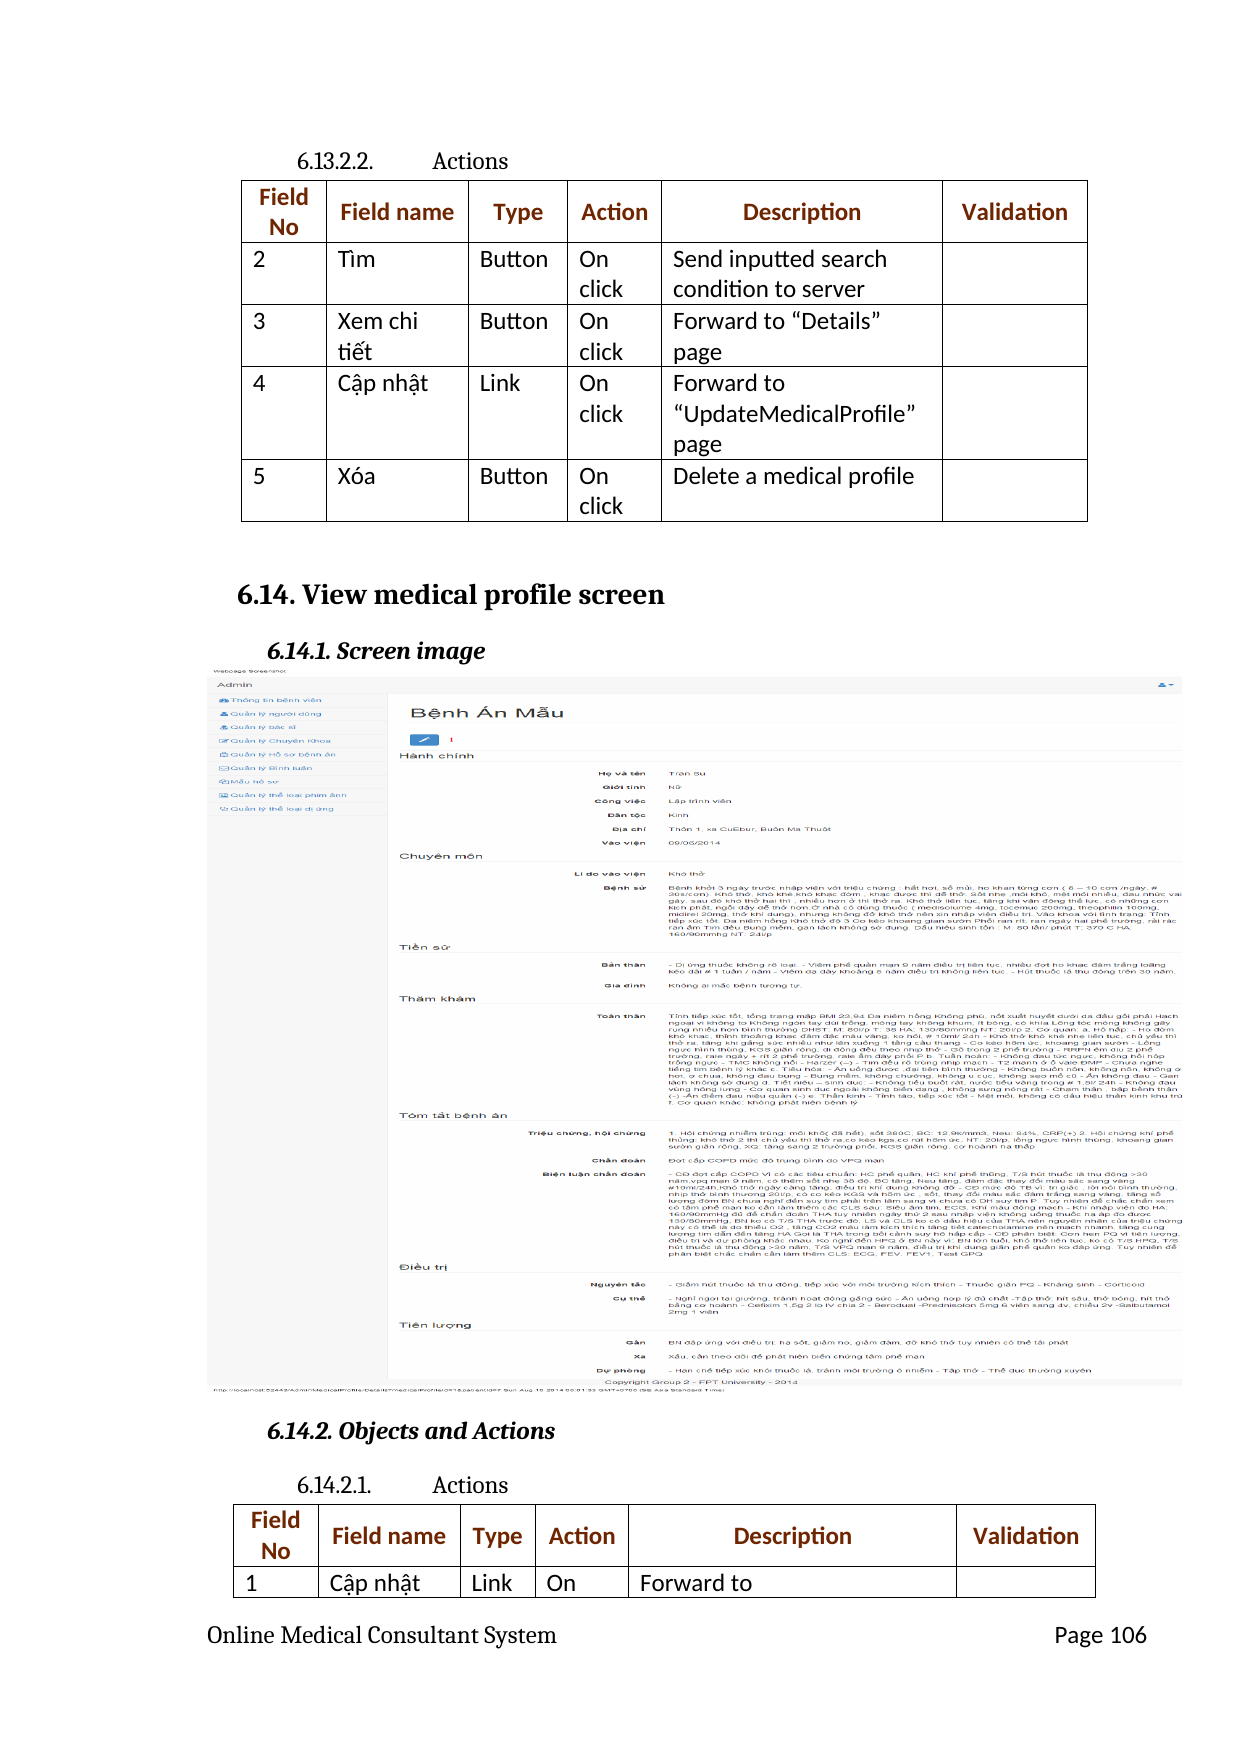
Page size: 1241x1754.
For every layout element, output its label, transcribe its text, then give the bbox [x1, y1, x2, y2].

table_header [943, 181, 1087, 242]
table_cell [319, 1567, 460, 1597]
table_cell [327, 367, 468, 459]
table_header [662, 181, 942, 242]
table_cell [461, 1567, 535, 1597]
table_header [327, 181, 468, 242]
picture [207, 670, 1183, 1392]
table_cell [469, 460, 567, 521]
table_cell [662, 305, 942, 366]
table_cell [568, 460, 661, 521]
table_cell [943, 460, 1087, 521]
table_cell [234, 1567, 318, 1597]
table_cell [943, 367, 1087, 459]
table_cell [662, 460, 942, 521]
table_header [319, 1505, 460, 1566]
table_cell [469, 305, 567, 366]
subtitle Actions [282, 1471, 1122, 1499]
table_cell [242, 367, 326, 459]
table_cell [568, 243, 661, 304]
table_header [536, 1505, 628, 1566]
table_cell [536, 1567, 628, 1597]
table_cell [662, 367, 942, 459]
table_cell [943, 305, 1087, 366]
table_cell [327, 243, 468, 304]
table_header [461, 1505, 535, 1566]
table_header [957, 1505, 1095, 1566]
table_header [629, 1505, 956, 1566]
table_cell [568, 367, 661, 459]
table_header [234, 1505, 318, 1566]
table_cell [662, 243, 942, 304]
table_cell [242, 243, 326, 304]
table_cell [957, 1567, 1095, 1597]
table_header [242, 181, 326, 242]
subtitle Objects and Actions [267, 1417, 1122, 1445]
subtitle Screen image [267, 637, 1122, 666]
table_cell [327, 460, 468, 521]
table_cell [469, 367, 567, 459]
subtitle Actions [282, 147, 1122, 176]
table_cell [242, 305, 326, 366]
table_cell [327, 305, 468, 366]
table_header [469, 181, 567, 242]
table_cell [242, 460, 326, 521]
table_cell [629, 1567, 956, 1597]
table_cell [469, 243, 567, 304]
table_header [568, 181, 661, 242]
subtitle View medical profile screen [237, 578, 1122, 611]
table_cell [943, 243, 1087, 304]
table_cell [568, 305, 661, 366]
